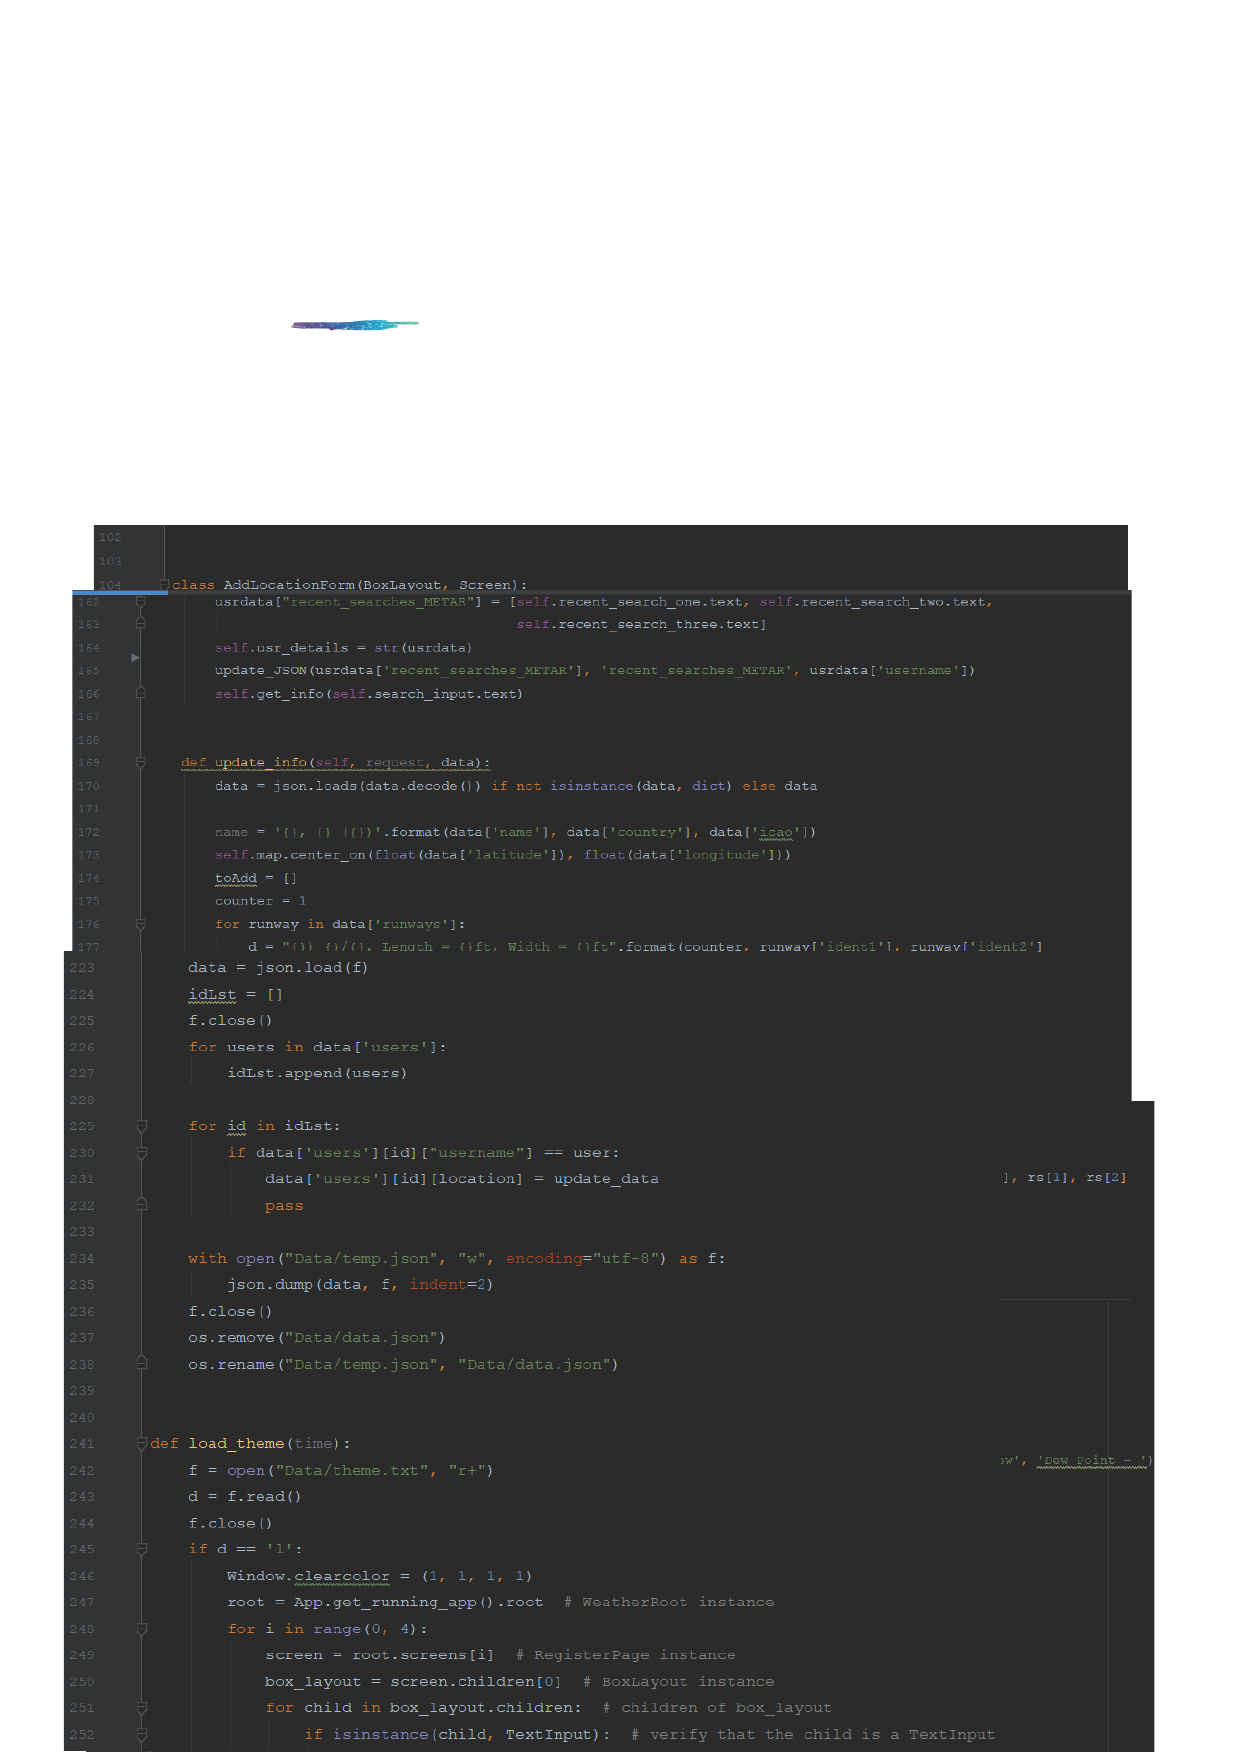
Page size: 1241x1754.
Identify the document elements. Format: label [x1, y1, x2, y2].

picture [285, 317, 426, 333]
picture [63, 525, 1154, 1752]
